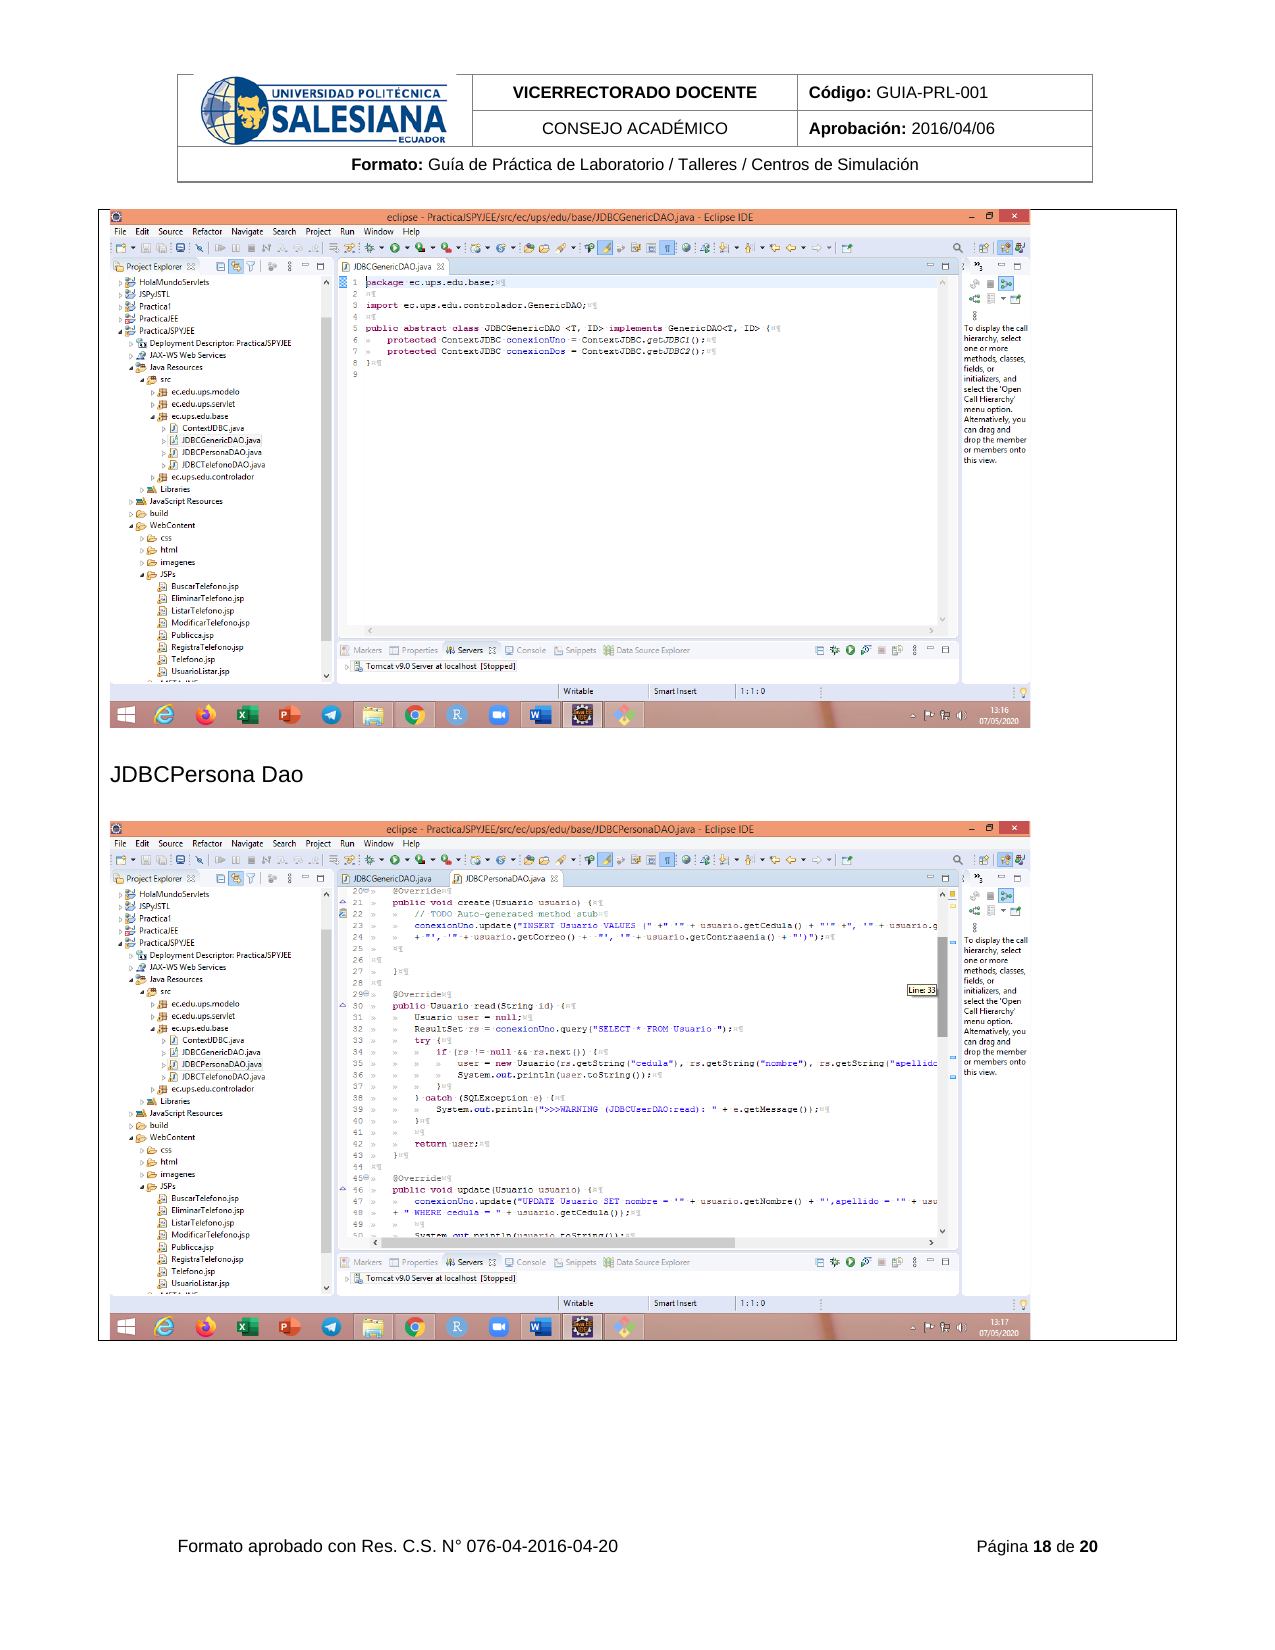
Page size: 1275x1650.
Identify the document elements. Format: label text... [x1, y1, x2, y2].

picture [193, 74, 457, 146]
picture [109, 821, 1031, 1340]
picture [109, 209, 1031, 728]
